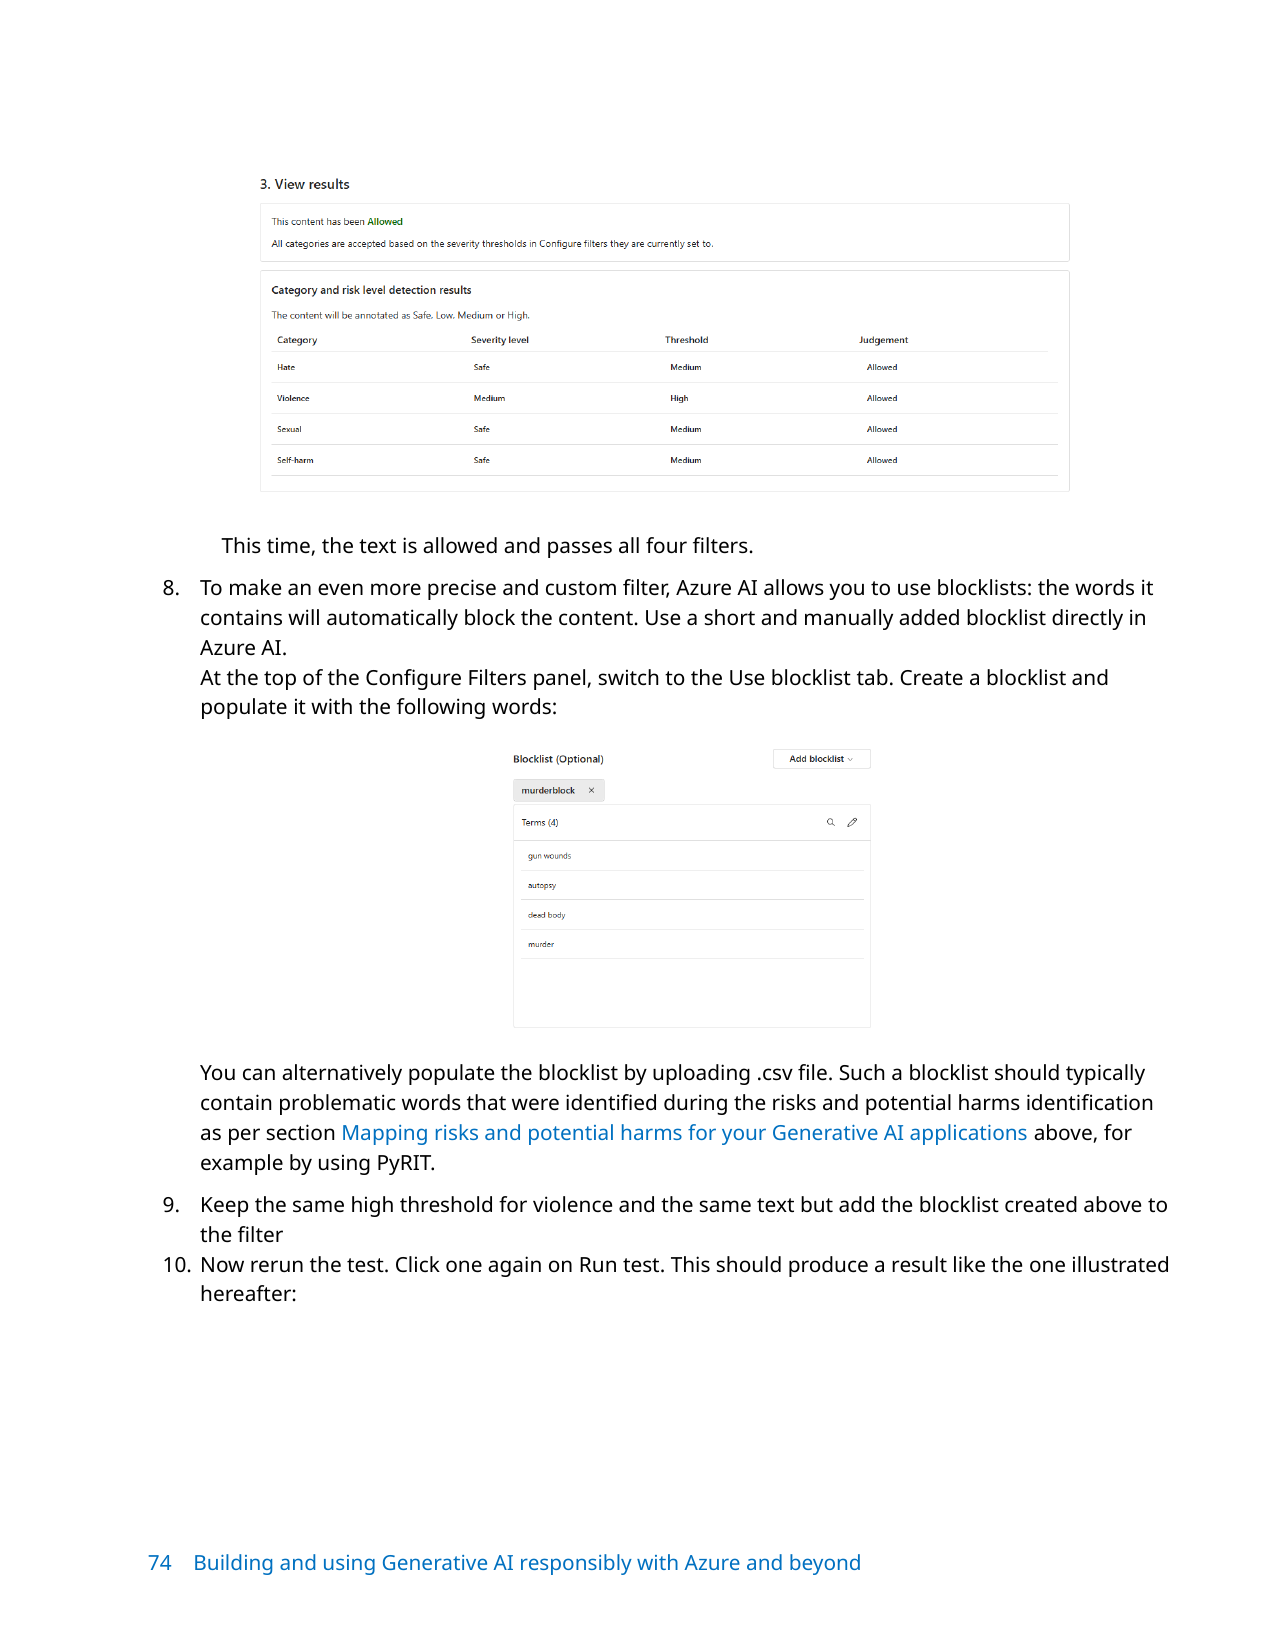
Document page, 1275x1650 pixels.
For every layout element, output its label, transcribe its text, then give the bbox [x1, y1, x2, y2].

list At the top of the Configure Filters panel, switch to the Use blocklist tab. Create a blocklist and populate it with the following words: [200, 663, 1181, 721]
picture [252, 172, 1077, 505]
text You can alternatively populate the blocklist by uploading .csv file. Such a blocklist should typically contain problematic words that were identified during the risks and potential harms identification as per section Mapping risks and potential harms for your Generative AI applications above, for example by using PyRIT. [200, 1058, 1181, 1176]
picture [504, 734, 878, 1033]
list Keep the same high threshold for violence and the same text but add the blocklist created above to the filter [162, 1190, 1181, 1248]
text This time, the text is allowed and passes all four filters. [221, 531, 1181, 559]
list Now rerun the test. Click one again on Run test. This should produce a result like the one illustrated hereafter: [162, 1250, 1181, 1308]
list To make an even more precise and custom filter, Azure AI allows you to use blocklists: the words it contains will automatically block the content. Use a short and manually added blocklist directly in Azure AI. [162, 573, 1181, 661]
